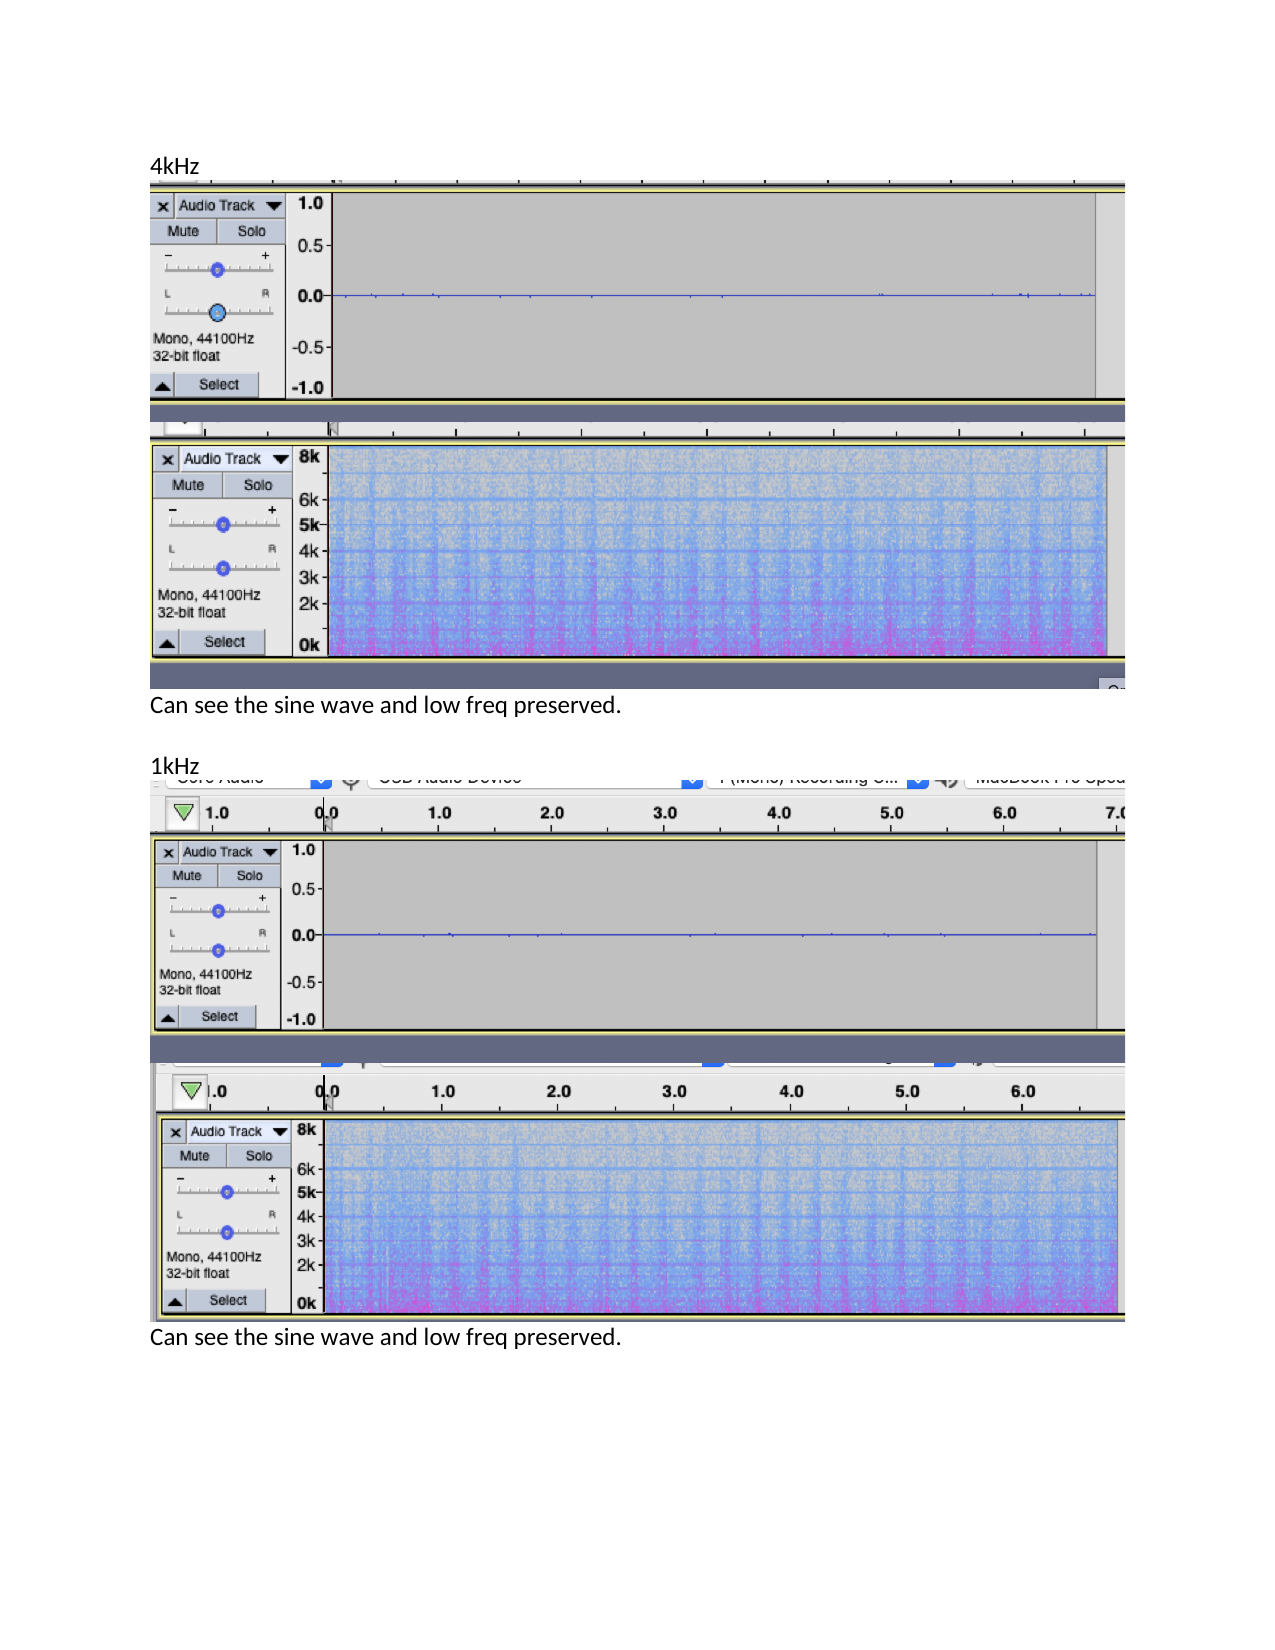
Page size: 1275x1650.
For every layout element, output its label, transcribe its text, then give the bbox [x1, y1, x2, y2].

text 4kHz [150, 150, 1125, 180]
text Can see the sine wave and low freq preserved. [150, 1322, 1125, 1352]
picture [150, 780, 1125, 1322]
picture [150, 180, 1125, 689]
text 1kHz [150, 750, 1125, 780]
text Can see the sine wave and low freq preserved. [150, 689, 1125, 719]
